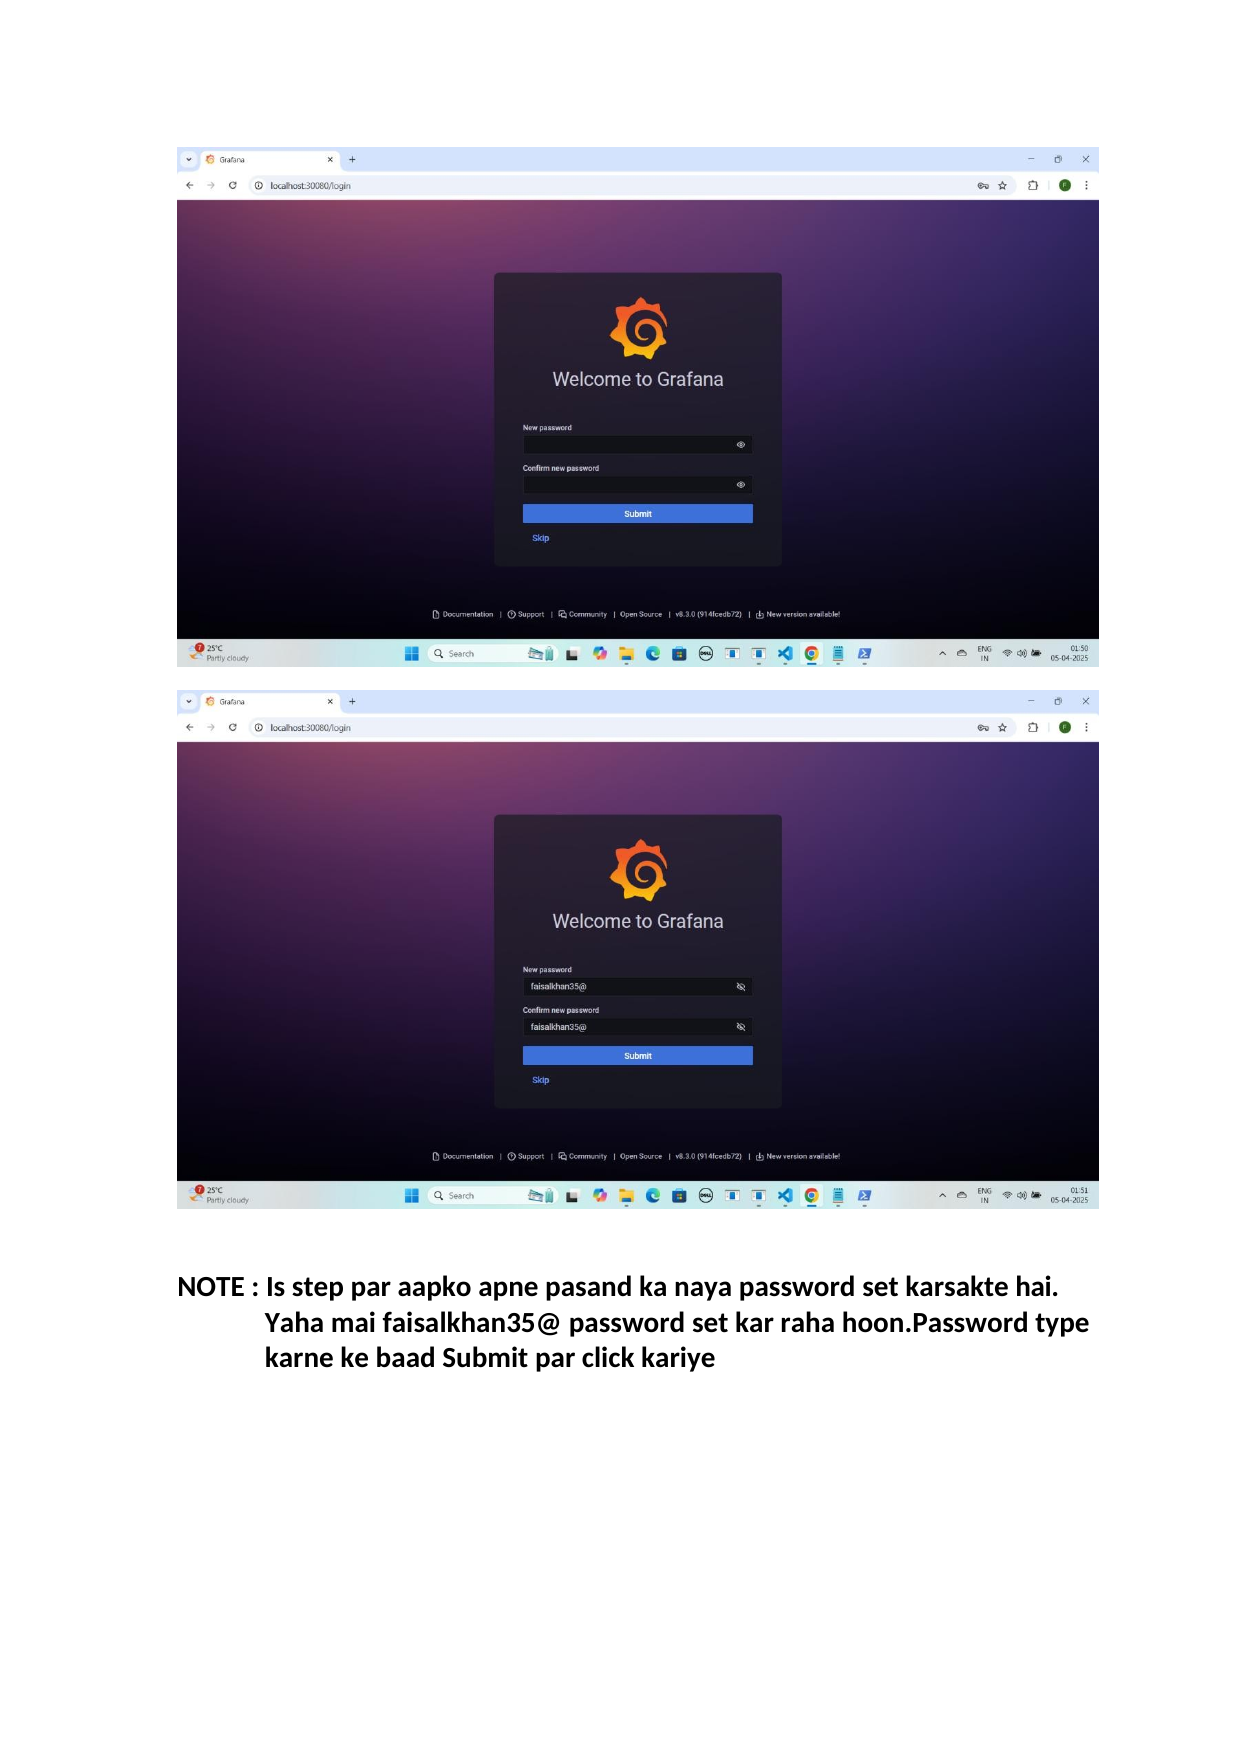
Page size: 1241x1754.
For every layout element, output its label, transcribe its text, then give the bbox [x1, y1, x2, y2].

picture [177, 147, 1099, 667]
text NOTE : Is step par aapko apne pasand ka naya password set karsakte hai. [177, 1268, 1152, 1304]
picture [177, 690, 1099, 1209]
text Yaha mai faisalkhan35@ password set kar raha hoon.Password type karne ke baad Submit par click kariye [264, 1304, 1090, 1375]
